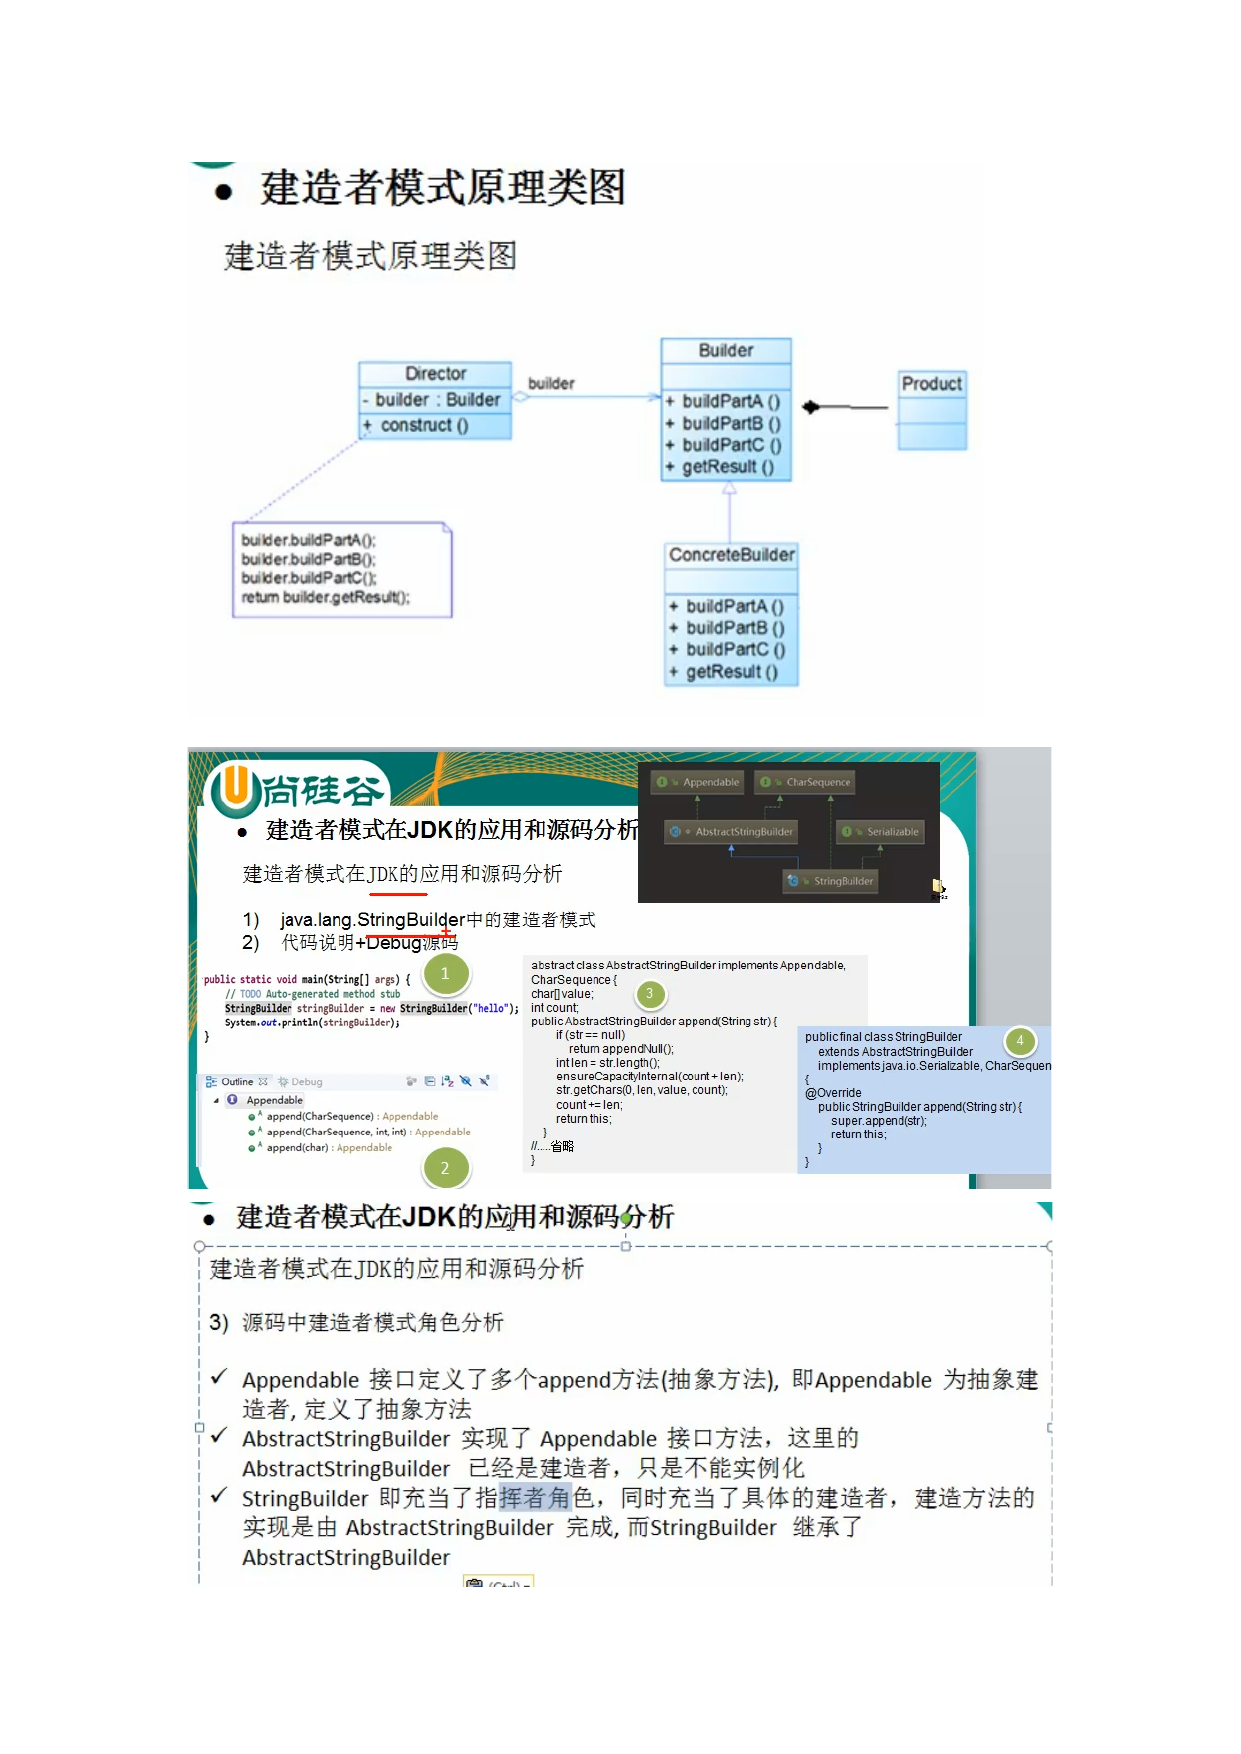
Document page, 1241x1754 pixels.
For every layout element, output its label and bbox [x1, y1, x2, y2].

picture [187, 747, 1052, 1189]
picture [187, 162, 983, 717]
picture [187, 1202, 1053, 1587]
